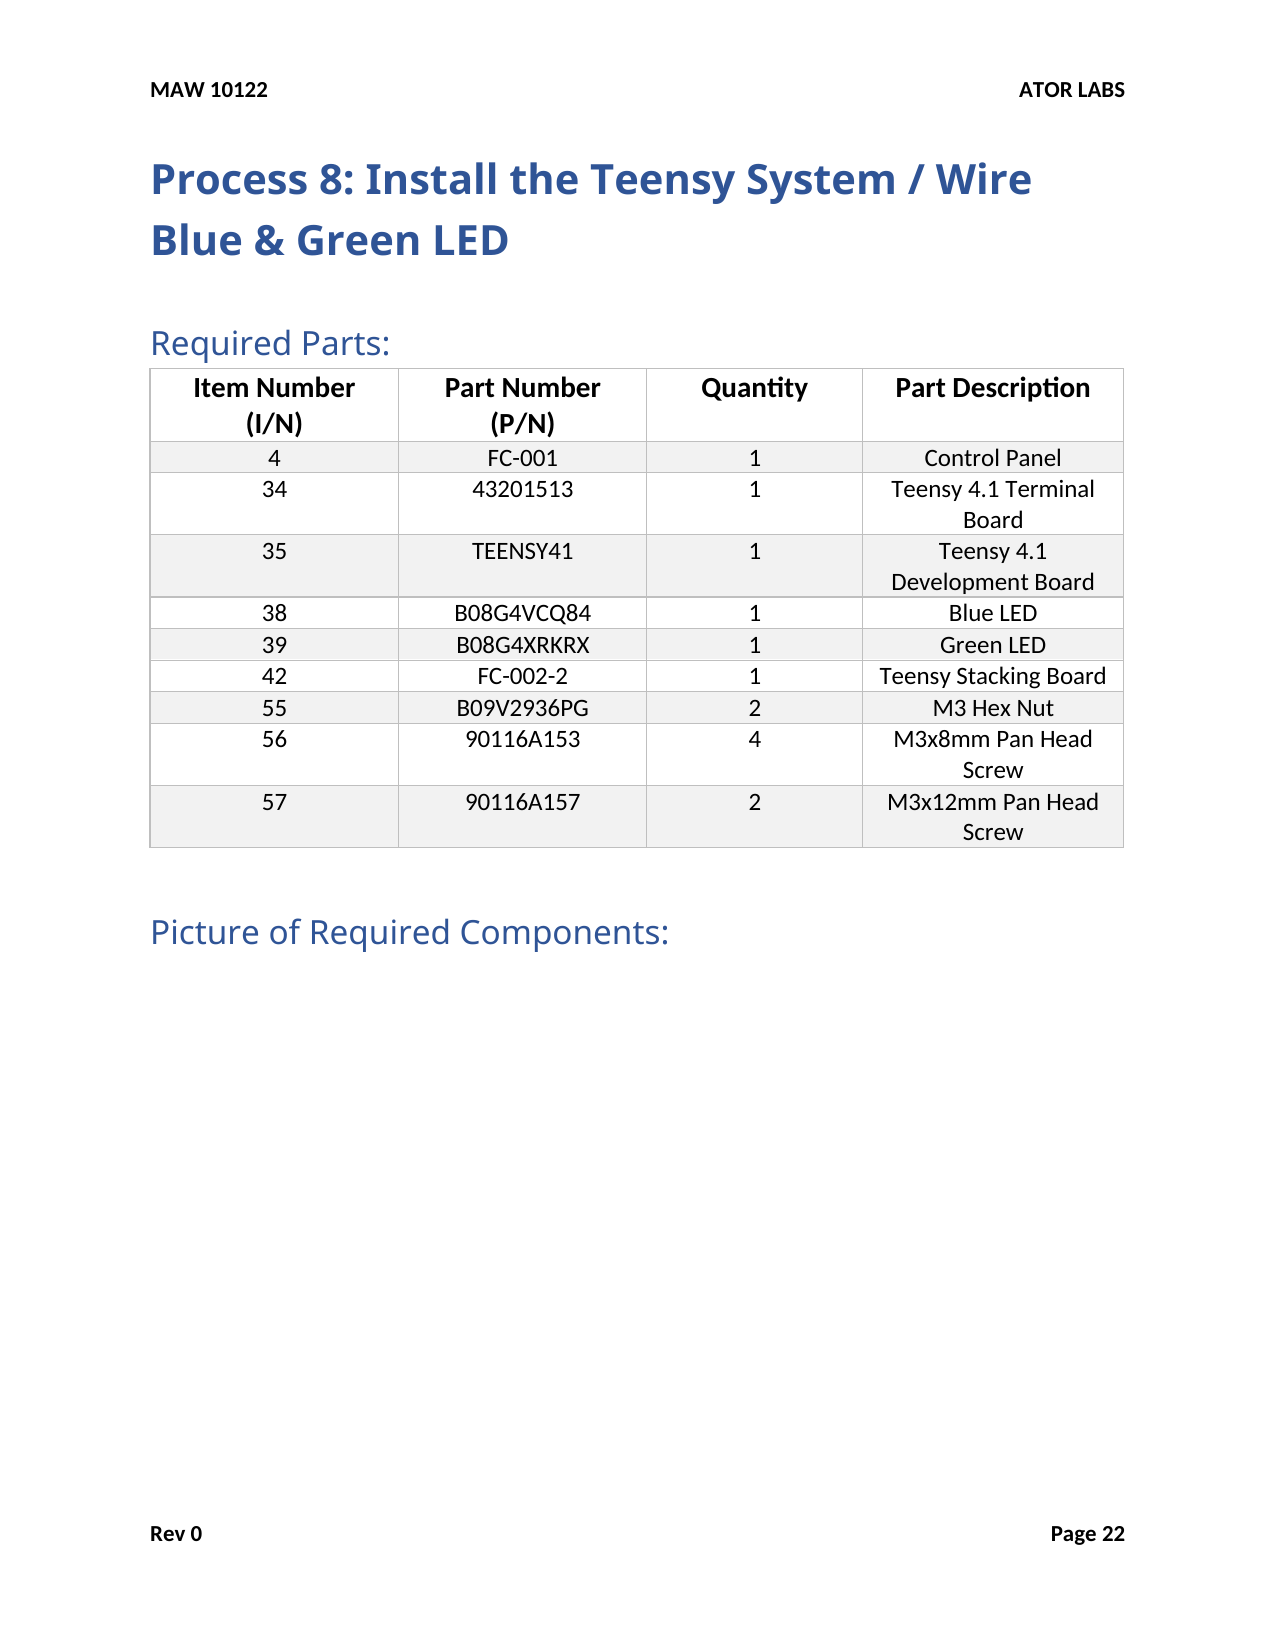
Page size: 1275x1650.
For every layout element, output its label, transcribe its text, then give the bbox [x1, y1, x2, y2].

table_cell FC-001 [399, 442, 646, 472]
table_cell B08G4VCQ84 [399, 598, 646, 628]
table_header Part Number (P/N) [399, 369, 646, 441]
table_cell 1 [647, 473, 862, 534]
table_cell M3x8mm Pan Head Screw [863, 724, 1123, 785]
table_cell 1 [647, 598, 862, 628]
table_cell B09V2936PG [399, 692, 646, 723]
subtitle Process 8: Install the Teensy System / Wire Blue & Green LED [150, 150, 1125, 268]
subtitle Required Parts: [150, 319, 1125, 365]
table_cell Blue LED [863, 598, 1123, 628]
table_cell M3 Hex Nut [863, 692, 1123, 723]
table_cell 4 [151, 442, 398, 472]
table_cell 57 [151, 786, 398, 847]
table_header Item Number (I/N) [151, 369, 398, 441]
table_cell 55 [151, 692, 398, 723]
table_cell 34 [151, 473, 398, 534]
table_cell FC-002-2 [399, 661, 646, 691]
table_cell Green LED [863, 629, 1123, 659]
table_cell Teensy Stacking Board [863, 661, 1123, 691]
table_cell M3x12mm Pan Head Screw [863, 786, 1123, 847]
table_cell B08G4XRKRX [399, 629, 646, 659]
table_cell 1 [647, 661, 862, 691]
table_cell 1 [647, 535, 862, 596]
table_cell 43201513 [399, 473, 646, 534]
table_cell 90116A157 [399, 786, 646, 847]
table_cell Teensy 4.1 Development Board [863, 535, 1123, 596]
table_cell 90116A153 [399, 724, 646, 785]
table_cell 1 [647, 629, 862, 659]
table_cell 2 [647, 786, 862, 847]
table_cell 1 [647, 442, 862, 472]
table_cell Teensy 4.1 Terminal Board [863, 473, 1123, 534]
table_cell Control Panel [863, 442, 1123, 472]
table_header Quantity [647, 369, 862, 441]
table_cell 2 [647, 692, 862, 723]
table_cell TEENSY41 [399, 535, 646, 596]
table_cell 35 [151, 535, 398, 596]
table_header Part Description [863, 369, 1123, 441]
subtitle Picture of Required Components: [150, 908, 1125, 954]
table_cell 56 [151, 724, 398, 785]
table_cell 4 [647, 724, 862, 785]
table_cell 39 [151, 629, 398, 659]
table_cell 42 [151, 661, 398, 691]
table_cell 38 [151, 598, 398, 628]
